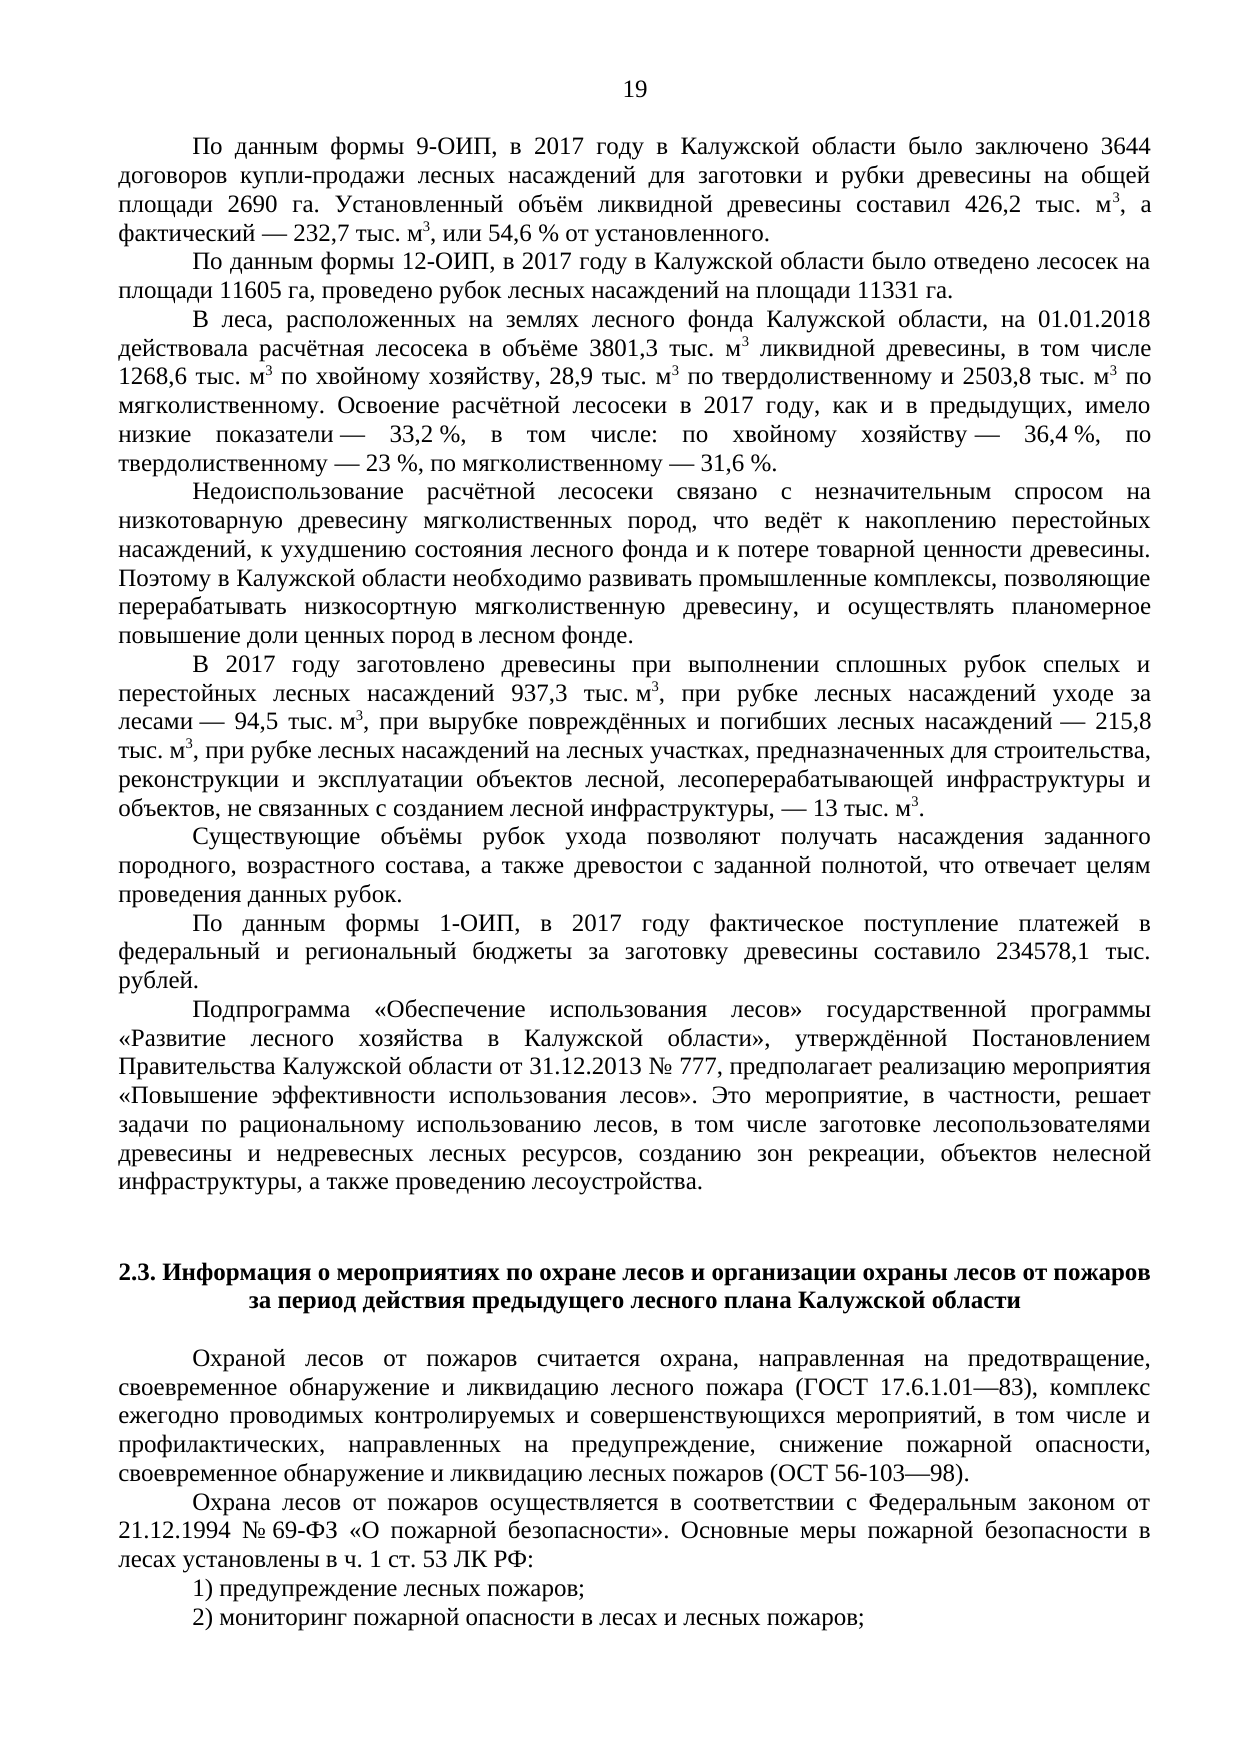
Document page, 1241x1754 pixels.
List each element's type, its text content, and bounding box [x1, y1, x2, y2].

text По данным формы 1-ОИП, в 2017 году фактическое поступление платежей в федеральный и региональный бюджеты за заготовку древесины составило 234578,1 тыс. рублей. [118, 908, 1152, 994]
text 1) предупреждение лесных пожаров; [118, 1573, 1152, 1602]
text В 2017 году заготовлено древесины при выполнении сплошных рубок спелых и перестойных лесных насаждений 937,3 тыс. м3, при рубке лесных насаждений уходе за лесами — 94,5 тыс. м3, при вырубке повреждённых и погибших лесных насаждений — 215,8 тыс. м3, при рубке лесных насаждений на лесных участках, предназначенных для строительства, реконструкции и эксплуатации объектов лесной, лесоперерабатывающей инфраструктуры и объектов, не связанных с созданием лесной инфраструктуры, — 13 тыс. м3. [118, 649, 1152, 821]
text Существующие объёмы рубок ухода позволяют получать насаждения заданного породного, возрастного состава, а также древостои с заданной полнотой, что отвечает целям проведения данных рубок. [118, 821, 1152, 908]
text Охрана лесов от пожаров осуществляется в соответствии с Федеральным законом от 21.12.1994 № 69-ФЗ «О пожарной безопасности». Основные меры пожарной безопасности в лесах установлены в ч. 1 ст. 53 ЛК РФ: [118, 1487, 1152, 1573]
text Охраной лесов от пожаров считается охрана, направленная на предотвращение, своевременное обнаружение и ликвидацию лесного пожара (ГОСТ 17.6.1.01—83), комплекс ежегодно проводимых контролируемых и совершенствующихся мероприятий, в том числе и профилактических, направленных на предупреждение, снижение пожарной опасности, своевременное обнаружение и ликвидацию лесных пожаров (ОСТ 56-103—98). [118, 1343, 1152, 1487]
subtitle 2.3. Информация о мероприятиях по охране лесов и организации охраны лесов от пожаров за период действия предыдущего лесного плана Калужской области [118, 1257, 1152, 1314]
text Недоиспользование расчётной лесосеки связано с незначительным спросом на низкотоварную древесину мягколиственных пород, что ведёт к накоплению перестойных насаждений, к ухудшению состояния лесного фонда и к потере товарной ценности древесины. Поэтому в Калужской области необходимо развивать промышленные комплексы, позволяющие перерабатывать низкосортную мягколиственную древесину, и осуществлять планомерное повышение доли ценных пород в лесном фонде. [118, 476, 1152, 649]
text В леса, расположенных на землях лесного фонда Калужской области, на 01.01.2018 действовала расчётная лесосека в объёме 3801,3 тыс. м3 ликвидной древесины, в том числе 1268,6 тыс. м3 по хвойному хозяйству, 28,9 тыс. м3 по твердолиственному и 2503,8 тыс. м3 по мягколиственному. Освоение расчётной лесосеки в 2017 году, как и в предыдущих, имело низкие показатели — 33,2 %, в том числе: по хвойному хозяйству — 36,4 %, по твердолиственному — 23 %, по мягколиственному — 31,6 %. [118, 304, 1152, 476]
text 2) мониторинг пожарной опасности в лесах и лесных пожаров; [118, 1602, 1152, 1631]
text По данным формы 9-ОИП, в 2017 году в Калужской области было заключено 3644 договоров купли-продажи лесных насаждений для заготовки и рубки древесины на общей площади 2690 га. Установленный объём ликвидной древесины составил 426,2 тыс. м3, а фактический — 232,7 тыс. м3, или 54,6 % от установленного. [118, 131, 1152, 246]
text По данным формы 12-ОИП, в 2017 году в Калужской области было отведено лесосек на площади 11605 га, проведено рубок лесных насаждений на площади 11331 га. [118, 246, 1152, 304]
text Подпрограмма «Обеспечение использования лесов» государственной программы «Развитие лесного хозяйства в Калужской области», утверждённой Постановлением Правительства Калужской области от 31.12.2013 № 777, предполагает реализацию мероприятия «Повышение эффективности использования лесов». Это мероприятие, в частности, решает задачи по рациональному использованию лесов, в том числе заготовке лесопользователями древесины и недревесных лесных ресурсов, созданию зон рекреации, объектов нелесной инфраструктуры, а также проведению лесоустройства. [118, 994, 1152, 1195]
